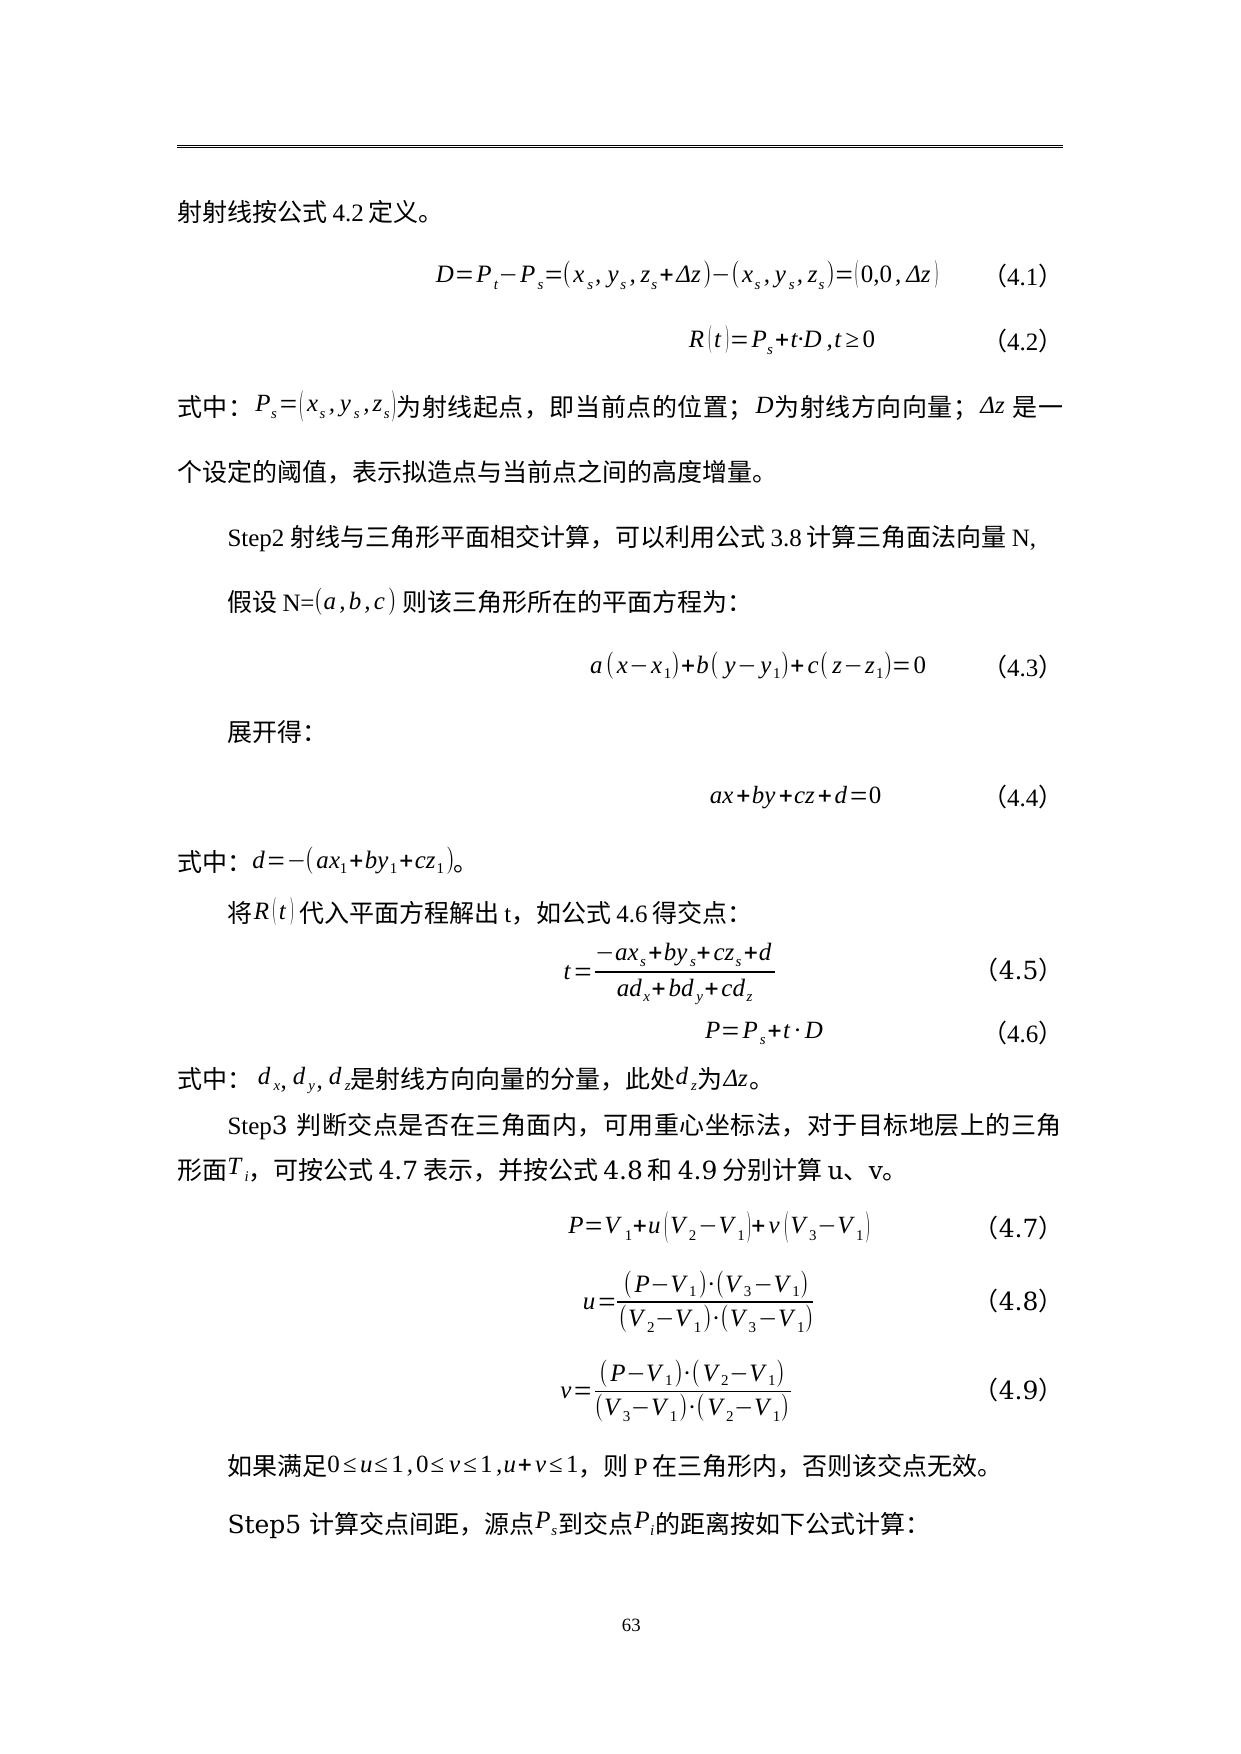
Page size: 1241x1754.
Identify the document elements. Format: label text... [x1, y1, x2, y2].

text 将 代入平面方程解出t，如公式4.6得交点： [177, 893, 1063, 929]
text （4.5） [177, 938, 1063, 1005]
text Step5 计算交点间距，源点到交点的距离按如下公式计算： [177, 1504, 1063, 1541]
text Step2 射线与三角形平面相交计算，可以利用公式3.8计算三角面法向量N, [177, 503, 1063, 568]
text （4.3） [177, 633, 1063, 698]
text （4.7） [177, 1208, 1063, 1247]
text 展开得： [177, 698, 1063, 763]
text （4.9） [177, 1358, 1063, 1425]
text 如果满足，则P在三角形内，否则该交点无效。 [177, 1447, 1051, 1483]
text 式中：为射线起点，即当前点的位置；为射线方向向量； 是一个设定的阈值，表示拟造点与当前点之间的高度增量。 [177, 373, 1063, 503]
text 式中： , , 是射线方向向量的分量，此处为。 [177, 1060, 963, 1096]
text （4.2） [199, 308, 1063, 373]
text （4.4） [177, 763, 1063, 828]
text 式中：。 [177, 828, 1063, 893]
text （4.6） [177, 1014, 1063, 1051]
text 假设N= 则该三角形所在的平面方程为： [177, 568, 1063, 633]
text （4.1） [199, 243, 1063, 308]
text （4.8） [177, 1268, 1063, 1336]
text Step3 判断交点是否在三角面内，可用重心坐标法，对于目标地层上的三角形面，可按公式4.7表示，并按公式4.8和4.9分别计算u、v。 [177, 1105, 1063, 1187]
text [177, 178, 1063, 243]
